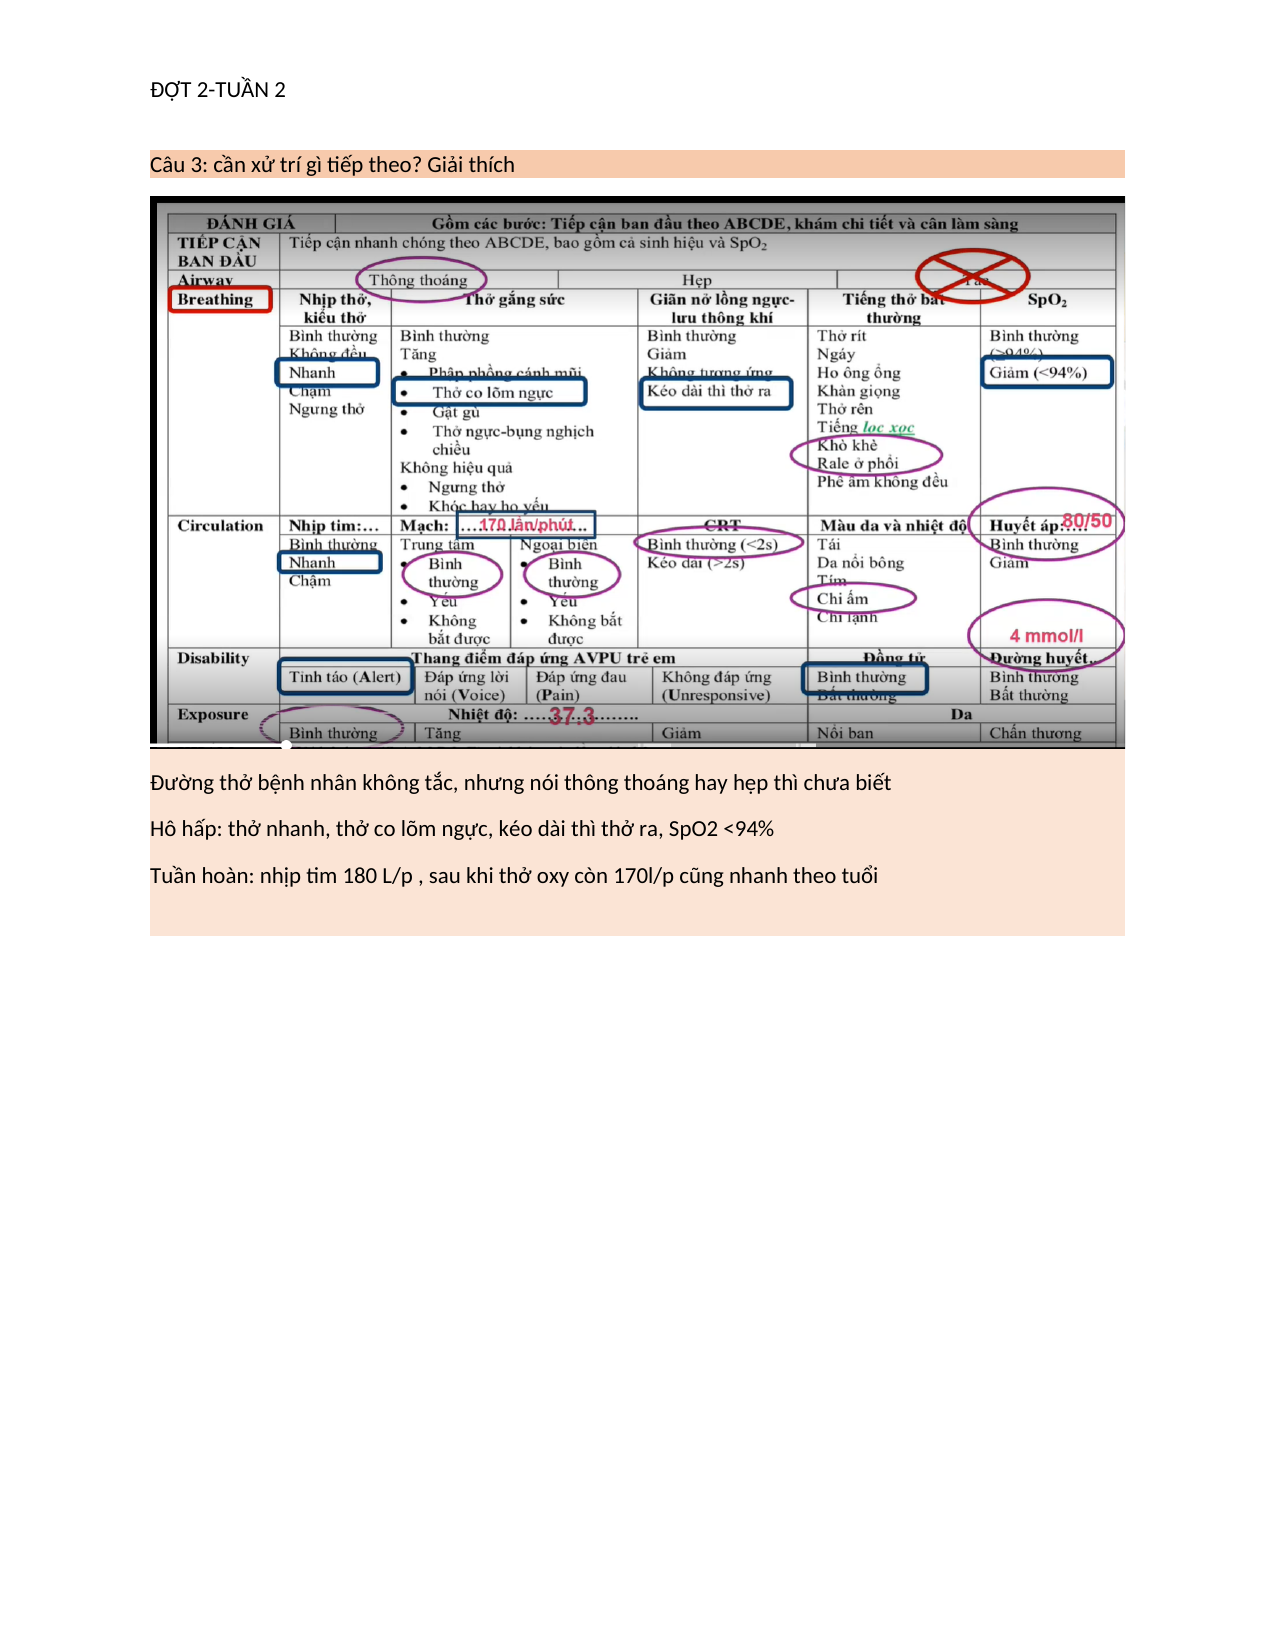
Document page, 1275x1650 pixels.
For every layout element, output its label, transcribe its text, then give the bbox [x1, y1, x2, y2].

text Tuần hoàn: nhịp tim 180 L/p , sau khi thở oxy còn 170l/p cũng nhanh theo tuổi [150, 861, 1125, 889]
text Đường thở bệnh nhân không tắc, nhưng nói thông thoáng hay hẹp thì chưa biết [150, 768, 1125, 796]
picture [150, 196, 1125, 749]
text Hô hấp: thở nhanh, thở co lõm ngực, kéo dài thì thở ra, SpO2 <94% [150, 814, 1125, 843]
text Câu 3: cần xử trí gì tiếp theo? Giải thích [150, 150, 1125, 178]
